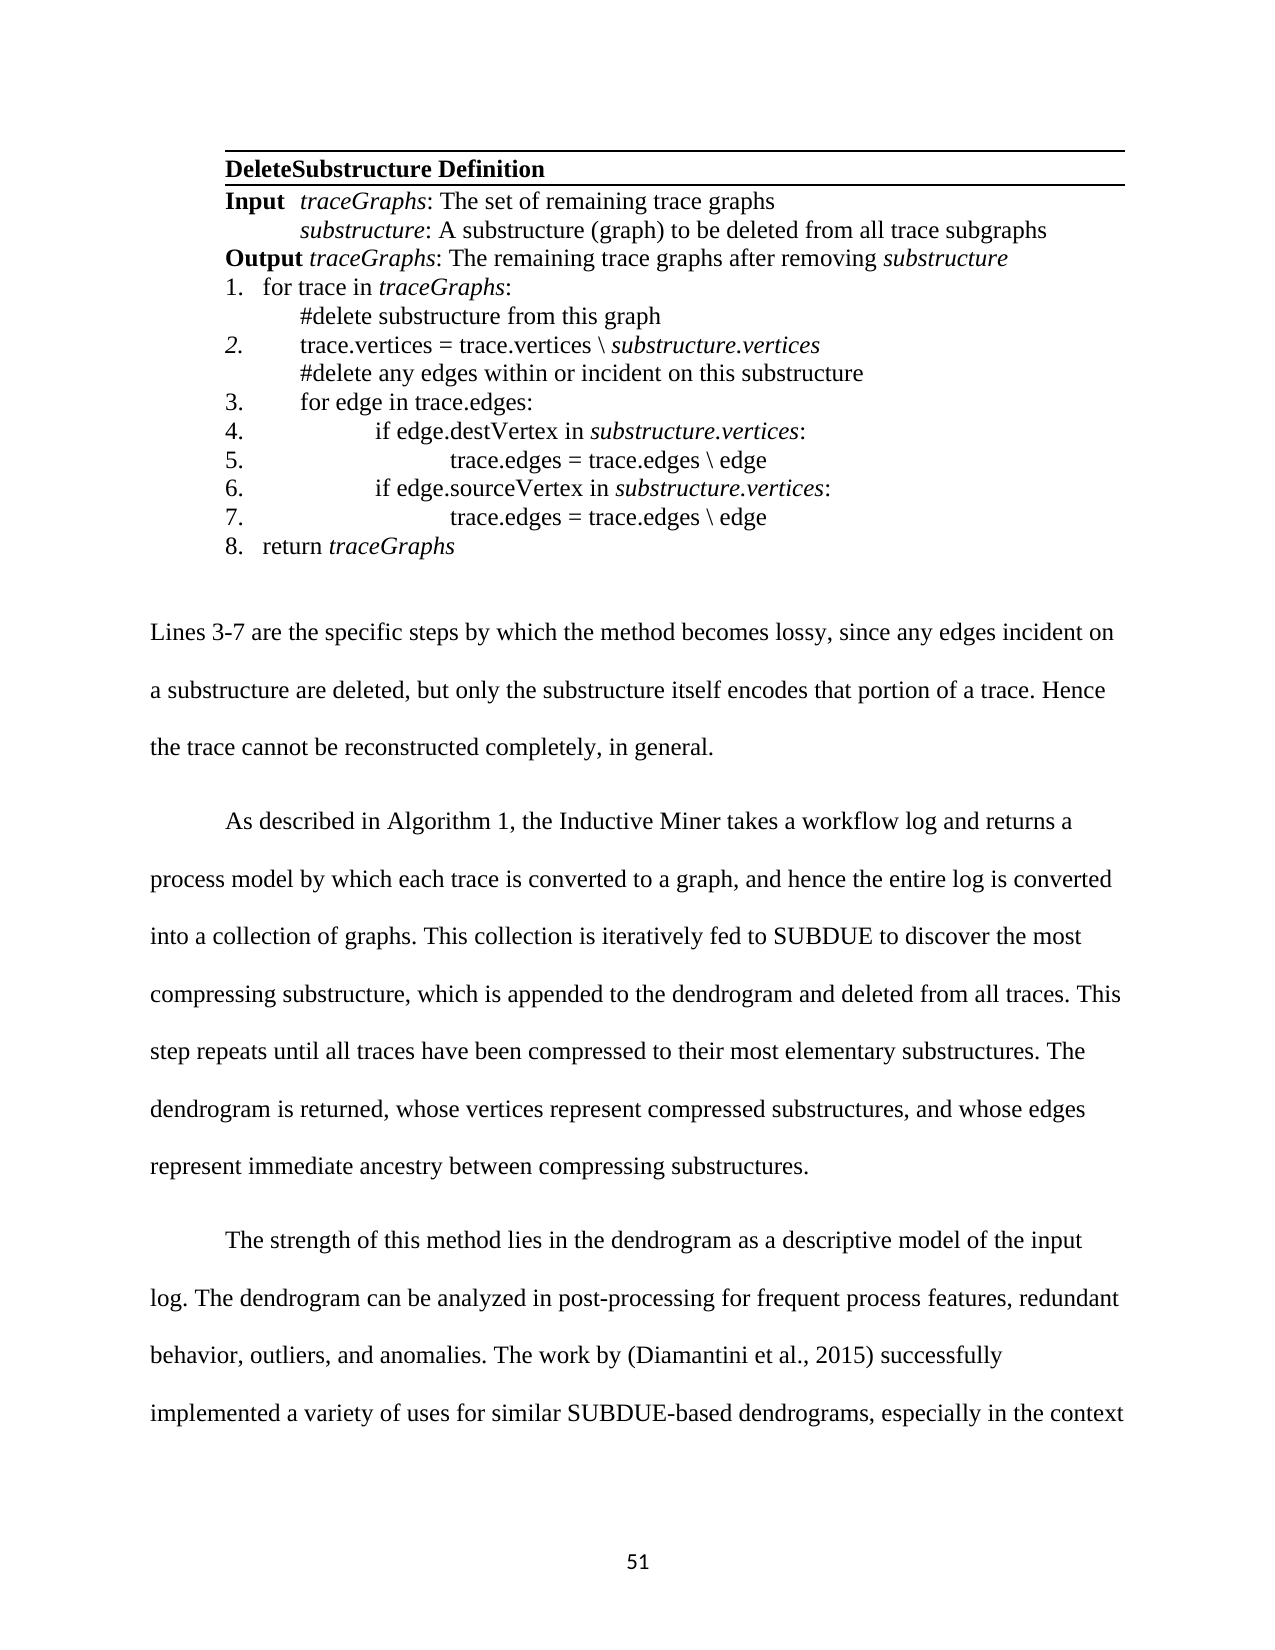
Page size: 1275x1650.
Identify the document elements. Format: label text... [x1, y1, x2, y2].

list for trace in traceGraphs: [225, 272, 1125, 301]
list trace.edges = trace.edges \ edge [225, 445, 1125, 473]
list if edge.sourceVertex in substructure.vertices: [225, 473, 1125, 502]
text DeleteSubstructure Definition [225, 152, 1125, 184]
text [150, 1226, 1125, 1427]
text Input traceGraphs: The set of remaining trace graphs [225, 186, 1125, 215]
list return traceGraphs [225, 531, 1125, 560]
text Output traceGraphs: The remaining trace graphs after removing substructure [225, 243, 1125, 272]
list for edge in trace.edges: [225, 387, 1125, 416]
text #delete substructure from this graph [150, 301, 1125, 330]
list trace.edges = trace.edges \ edge [225, 502, 1125, 531]
list if edge.destVertex in substructure.vertices: [225, 416, 1125, 445]
list trace.vertices = trace.vertices \ substructure.vertices [225, 330, 1125, 358]
text Lines 3-7 are the specific steps by which the method becomes lossy, since any edges incident on a substructure are deleted, but only the substructure itself encodes that portion of a trace. Hence the trace cannot be reconstructed completely, in general. [150, 617, 1125, 761]
text substructure: A substructure (graph) to be deleted from all trace subgraphs [225, 215, 1125, 243]
text As described in Algorithm 1, the Inductive Miner takes a workflow log and returns a process model by which each trace is converted to a graph, and hence the entire log is converted into a collection of graphs. This collection is iteratively fed to SUBDUE to discover the most compressing substructure, which is appended to the dendrogram and deleted from all traces. This step repeats until all traces have been compressed to their most elementary substructures. The dendrogram is returned, whose vertices represent compressed substructures, and whose edges represent immediate ancestry between compressing substructures. [150, 806, 1125, 1180]
list #delete any edges within or incident on this substructure [262, 358, 1125, 387]
